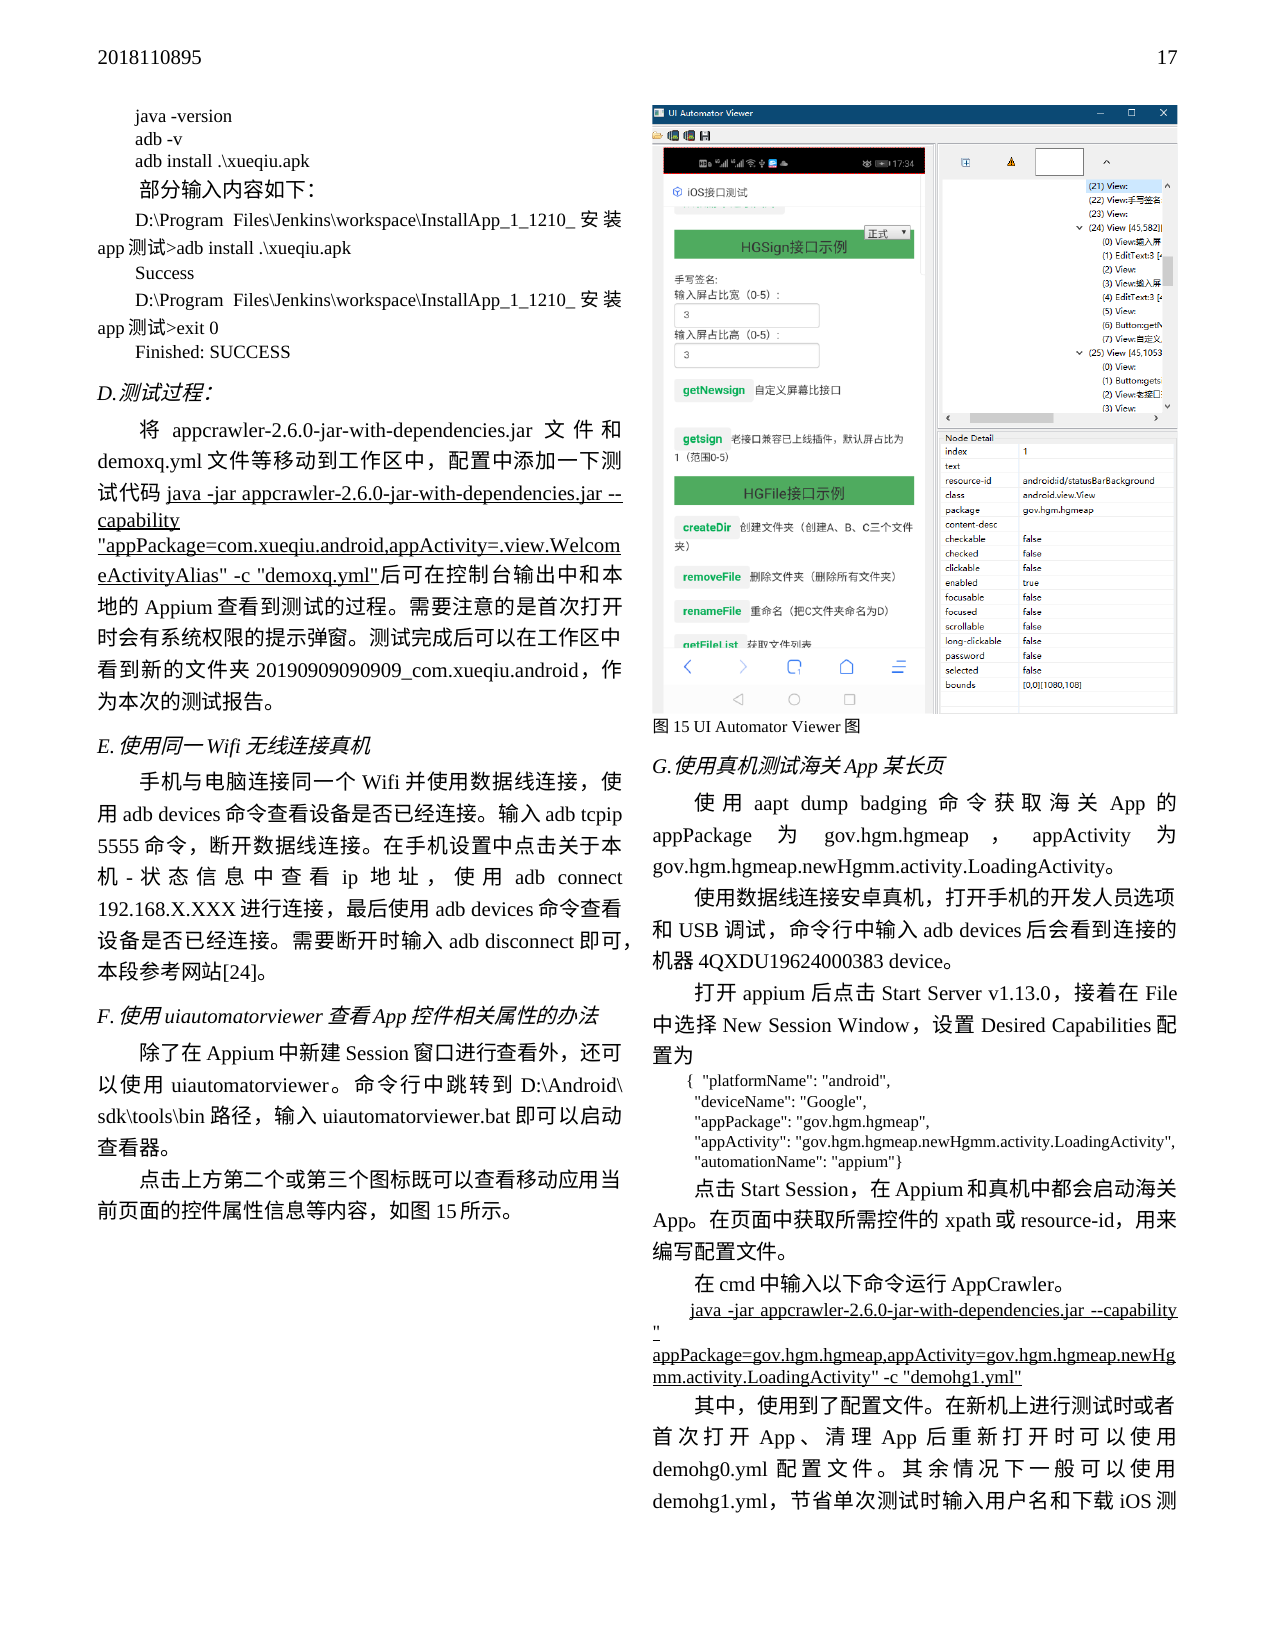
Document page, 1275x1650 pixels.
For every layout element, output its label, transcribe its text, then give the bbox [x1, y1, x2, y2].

text 点击Start Session，在Appium和真机中都会启动海关App。在页面中获取所需控件的xpath或resource-id，用来编写配置文件。 [652, 1172, 1177, 1265]
text "deviceName": "Google", [652, 1091, 1177, 1111]
text 打开appium后点击Start Server v1.13.0，接着在File中选择New Session Window，设置Desired Capabilities配置为 [652, 976, 1177, 1070]
text 将appcrawler-2.6.0-jar-with-dependencies.jar文件和demoxq.yml文件等移动到工作区中，配置中添加一下测试代码java -jar appcrawler-2.6.0-jar-with-dependencies.jar --capability "appPackage=com.xueqiu.android,appActivity=.view.WelcomeActivityAlias" -c "demoxq.yml"后可在控制台输出中和本地的Appium查看到测试的过程。需要注意的是首次打开时会有系统权限的提示弹窗。测试完成后可以在工作区中看到新的文件夹20190909090909_com.xueqiu.android，作为本次的测试报告。 [97, 413, 622, 715]
text adb install .\xueqiu.apk [97, 150, 622, 172]
text 部分输入内容如下： [97, 173, 622, 203]
text 手机与电脑连接同一个Wifi并使用数据线连接，使用adb devices命令查看设备是否已经连接。输入adb tcpip 5555命令，断开数据线连接。在手机设置中点击关于本机-状态信息中查看ip地址，使用adb connect 192.168.X.XXX进行连接，最后使用adb devices命令查看设备是否已经连接。需要断开时输入adb disconnect即可，本段参考网站[24]。 [97, 766, 622, 986]
text Success [97, 262, 622, 283]
text adb -v [97, 128, 622, 149]
text Finished: SUCCESS [97, 341, 622, 363]
text java -jar appcrawler-2.6.0-jar-with-dependencies.jar --capability "appPackage=gov.hgm.hgmeap,appActivity=gov.hgm.hgmeap.newHgmm.activity.LoadingActivity" -c "demohg1.yml" [652, 1298, 1177, 1388]
text java -version [97, 105, 622, 127]
text D:\Program Files\Jenkins\workspace\InstallApp_1_1210_安装app测试>adb install .\xueqiu.apk [97, 204, 622, 260]
picture [652, 105, 1178, 714]
text "appActivity": "gov.hgm.hgmeap.newHgmm.activity.LoadingActivity", [652, 1132, 1177, 1151]
text { "platformName": "android", [652, 1071, 1177, 1090]
text "automationName": "appium"} [652, 1152, 1177, 1171]
text 其中，使用到了配置文件。在新机上进行测试时或者首次打开App、清理App后重新打开时可以使用demohg0.yml配置文件。其余情况下一般可以使用demohg1.yml，节省单次测试时输入用户名和下载iOS测试插件的时间。 [652, 1389, 1177, 1514]
text 点击上方第二个或第三个图标既可以查看移动应用当前页面的控件属性信息等内容，如图 15所示。 [97, 1163, 622, 1225]
subtitle 使用uiautomatorviewer查看App控件相关属性的办法 [97, 1000, 622, 1030]
text 除了在Appium中新建Session窗口进行查看外，还可以使用uiautomatorviewer。命令行中跳转到D:\Android\sdk\tools\bin路径，输入uiautomatorviewer.bat即可以启动查看器。 [97, 1036, 622, 1161]
subtitle 使用同一Wifi无线连接真机 [97, 729, 622, 759]
text 在cmd中输入以下命令运行AppCrawler。 [652, 1267, 1177, 1297]
text 使用aapt dump badging命令获取海关App的appPackage为gov.hgm.hgmeap，appActivity为gov.hgm.hgmeap.newHgmm.activity.LoadingActivity。 [652, 786, 1177, 880]
subtitle 使用真机测试海关App某长页 [652, 750, 1177, 780]
text 使用数据线连接安卓真机，打开手机的开发人员选项和USB调试，命令行中输入adb devices后会看到连接的机器4QXDU19624000383 device。 [652, 881, 1177, 975]
text 图 15 UI Automator Viewer图 [652, 714, 1177, 737]
text D:\Program Files\Jenkins\workspace\InstallApp_1_1210_安装app测试>exit 0 [97, 284, 622, 340]
subtitle 测试过程： [97, 376, 622, 407]
text "appPackage": "gov.hgm.hgmeap", [652, 1111, 1177, 1131]
